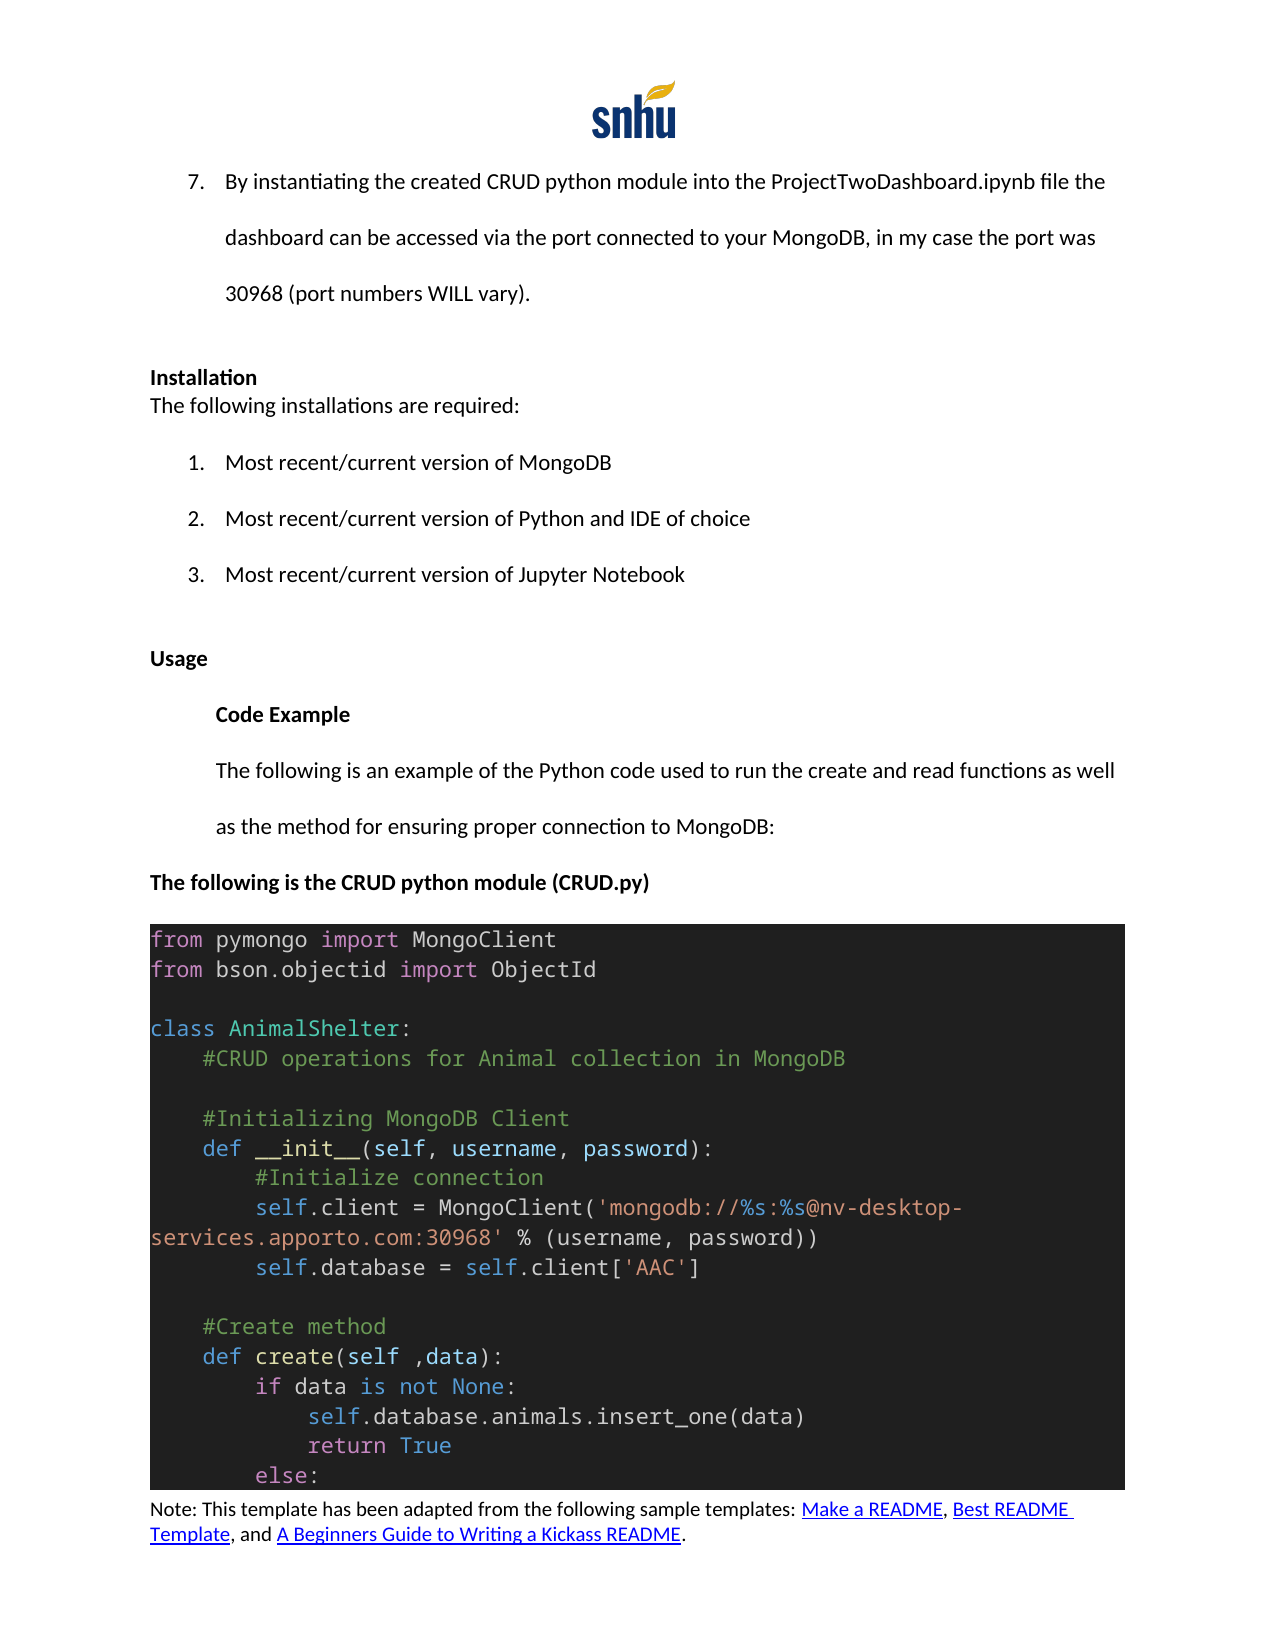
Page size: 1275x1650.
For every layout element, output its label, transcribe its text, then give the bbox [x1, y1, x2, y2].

list Most recent/current version of MongoDB [187, 448, 1125, 476]
subtitle Usage [150, 644, 1125, 672]
text The following is the CRUD python module (CRUD.py) [150, 868, 1125, 896]
text return True [150, 1430, 1125, 1460]
subtitle Code Example [150, 700, 1125, 728]
picture [573, 75, 702, 147]
text #Initialize connection [150, 1162, 1125, 1192]
text from pymongo import MongoClient [150, 924, 1125, 954]
list Most recent/current version of Python and IDE of choice [187, 504, 1125, 532]
text #Initializing MongoDB Client [150, 1103, 1125, 1132]
text self.client = MongoClient('mongodb://%s:%s@nv-desktop-services.apporto.com:30968' % (username, password)) [150, 1192, 1125, 1252]
subtitle Installation [150, 363, 1125, 392]
text The following is an example of the Python code used to run the create and read functions as well as the method for ensuring proper connection to MongoDB: [216, 756, 1125, 840]
list By instantiating the created CRUD python module into the ProjectTwoDashboard.ipynb file the dashboard can be accessed via the port connected to your MongoDB, in my case the port was 30968 (port numbers WILL vary). [187, 167, 1125, 307]
list Most recent/current version of Jupyter Notebook [187, 560, 1125, 588]
text self.database = self.client['AAC'] [150, 1252, 1125, 1281]
text The following installations are required: [150, 392, 1125, 419]
text if data is not None: [150, 1371, 1125, 1401]
text def create(self ,data): [150, 1341, 1125, 1371]
text else: [150, 1460, 1125, 1490]
text self.database.animals.insert_one(data) [150, 1401, 1125, 1430]
text class AnimalShelter: [150, 1013, 1125, 1043]
text from bson.objectid import ObjectId [150, 954, 1125, 983]
text #CRUD operations for Animal collection in MongoDB [150, 1043, 1125, 1073]
text def __init__(self, username, password): [150, 1132, 1125, 1162]
text #Create method [150, 1311, 1125, 1341]
